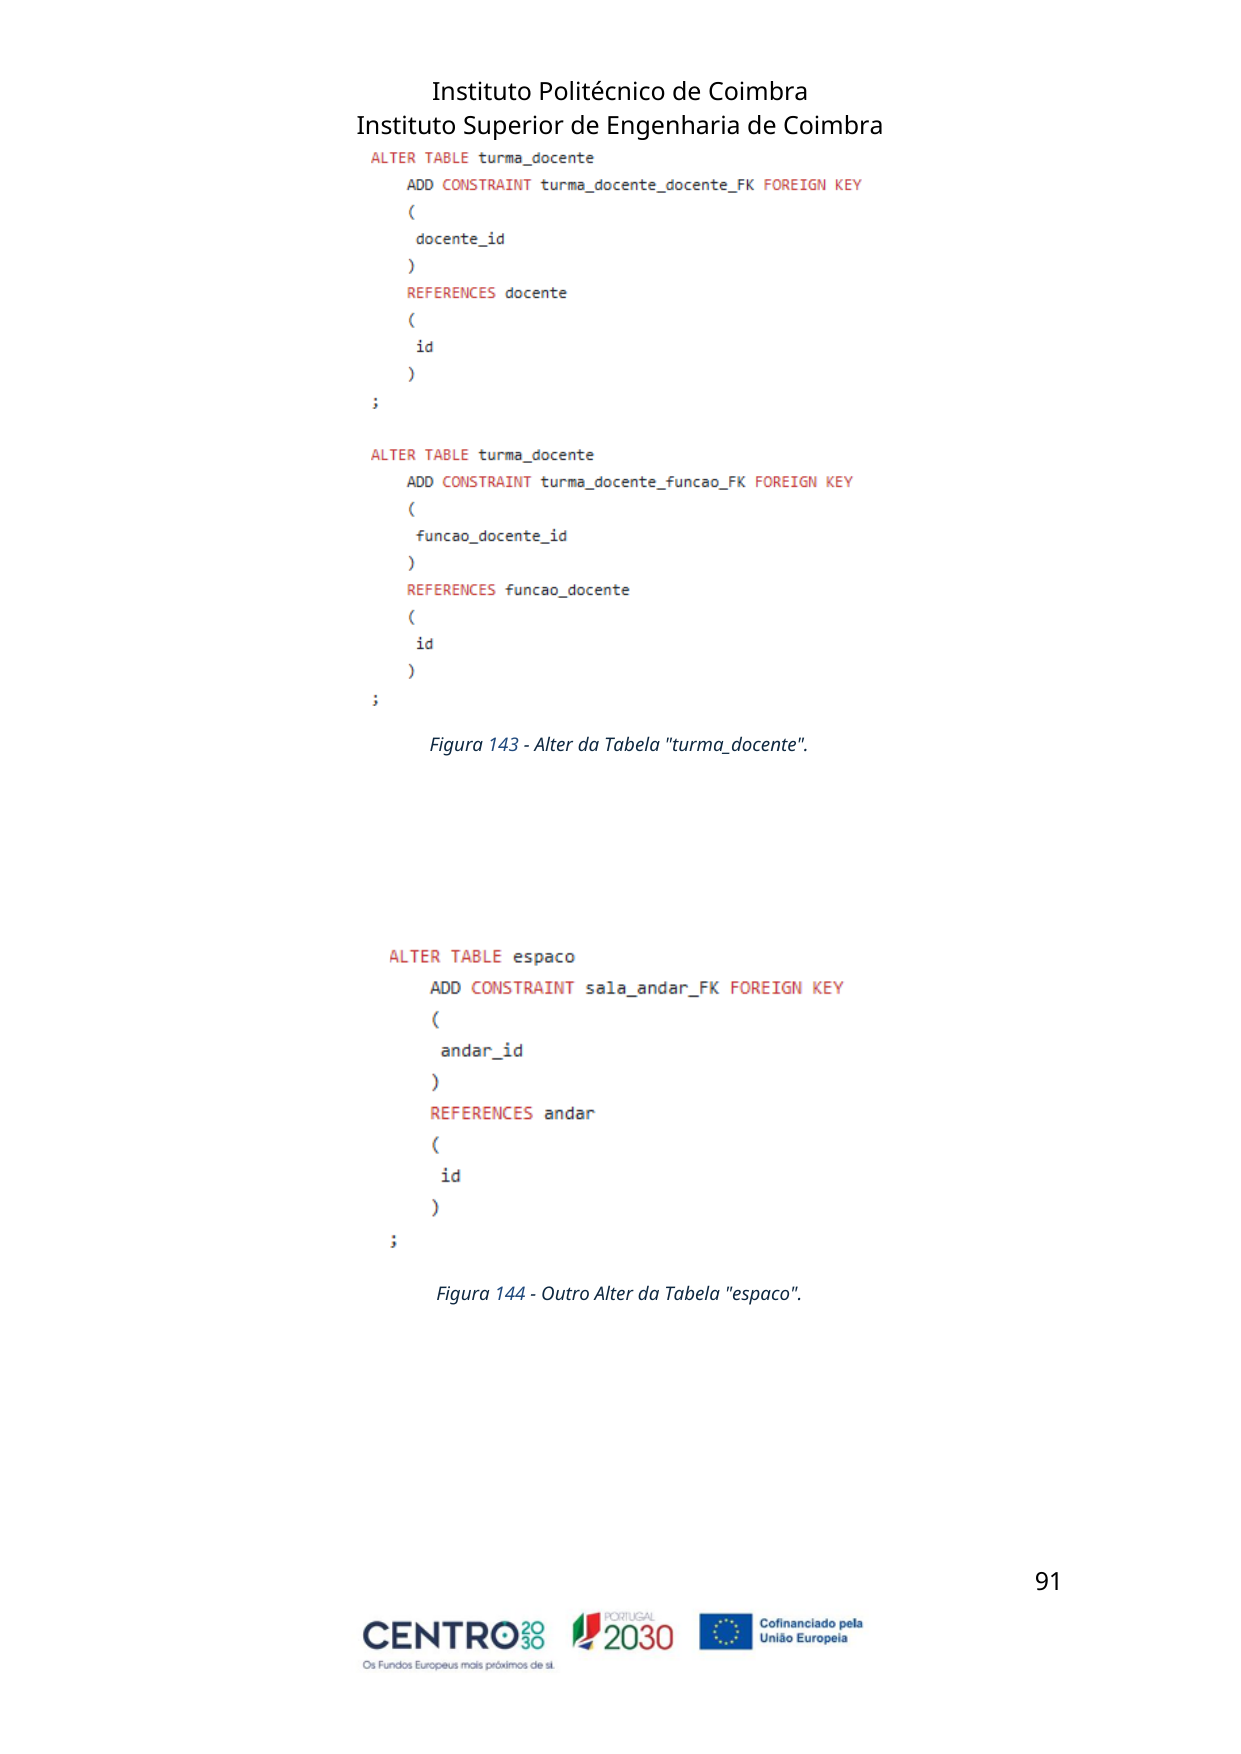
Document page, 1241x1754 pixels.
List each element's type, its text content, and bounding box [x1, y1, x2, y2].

picture [349, 1597, 891, 1681]
picture [371, 147, 870, 710]
picture [389, 944, 851, 1259]
